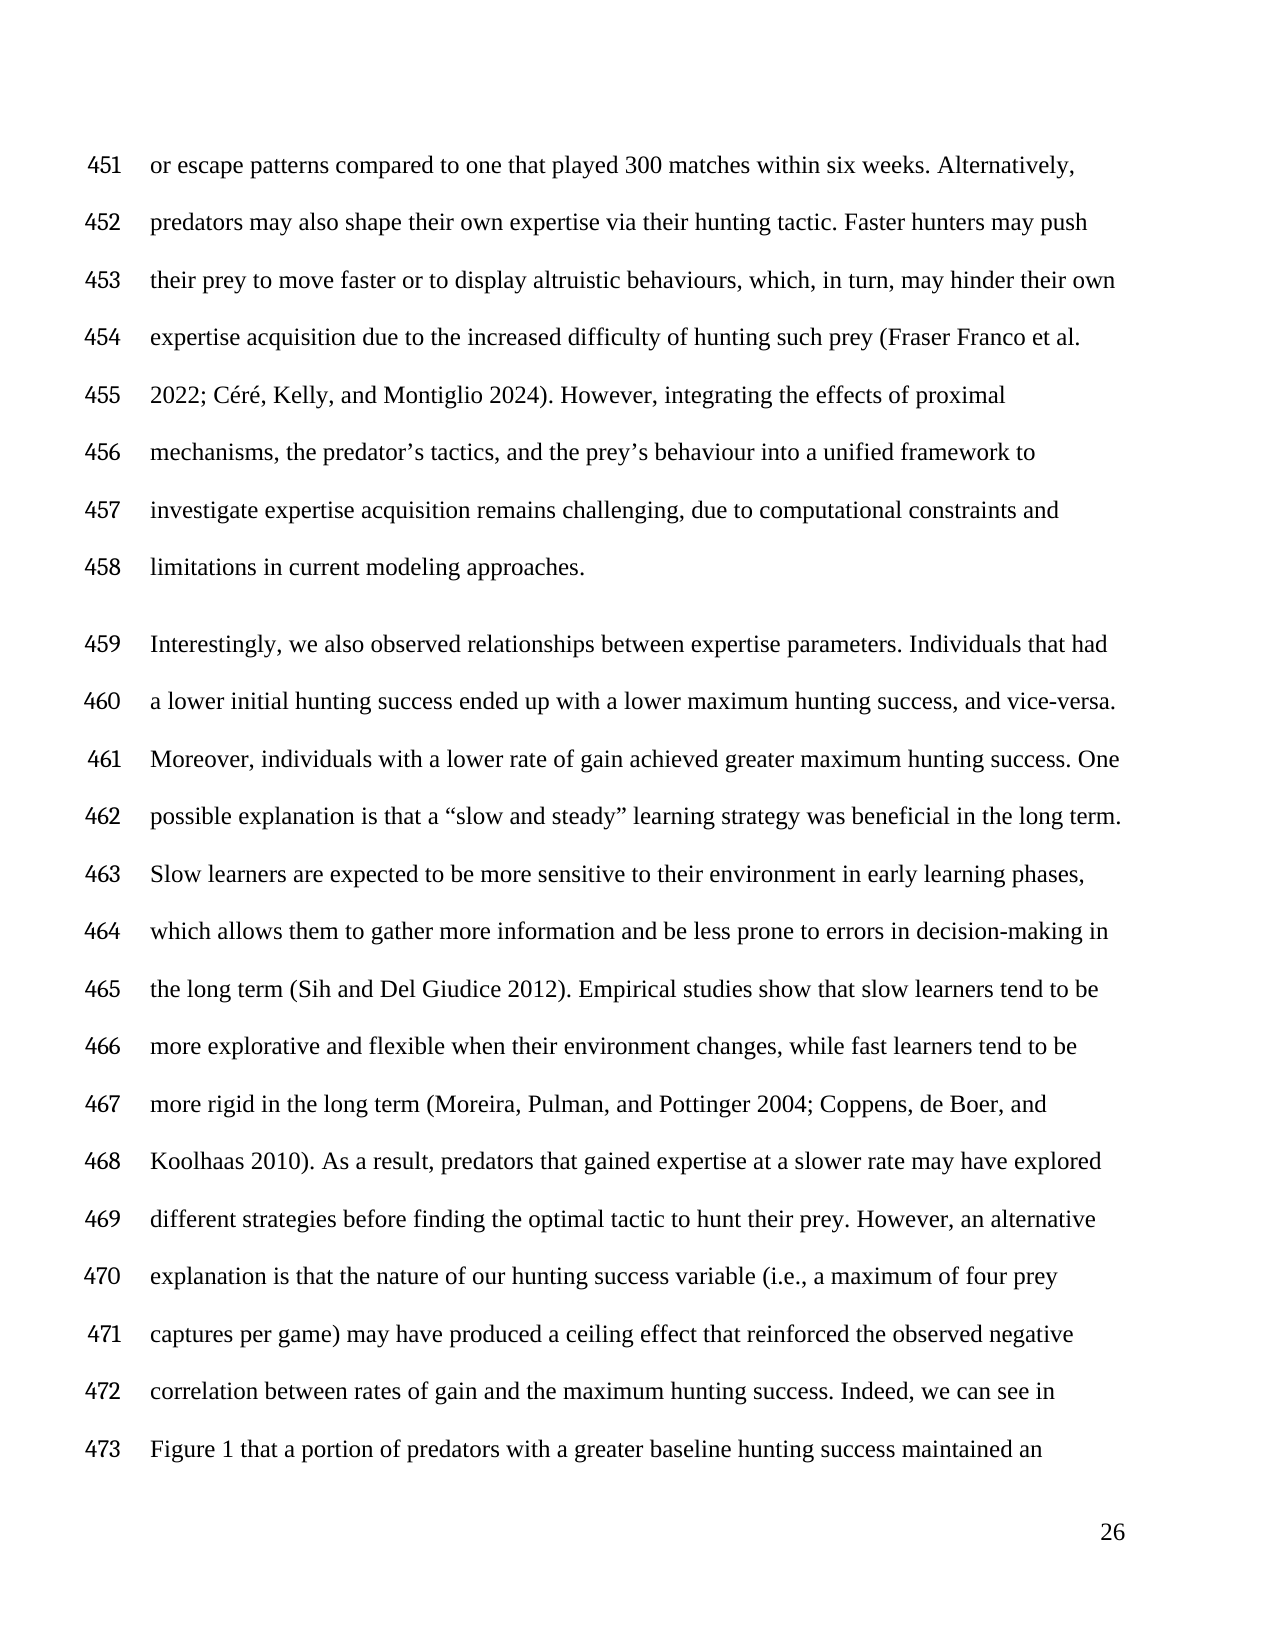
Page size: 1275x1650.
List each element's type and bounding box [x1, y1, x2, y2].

text [150, 629, 1125, 1462]
text [150, 150, 1125, 581]
